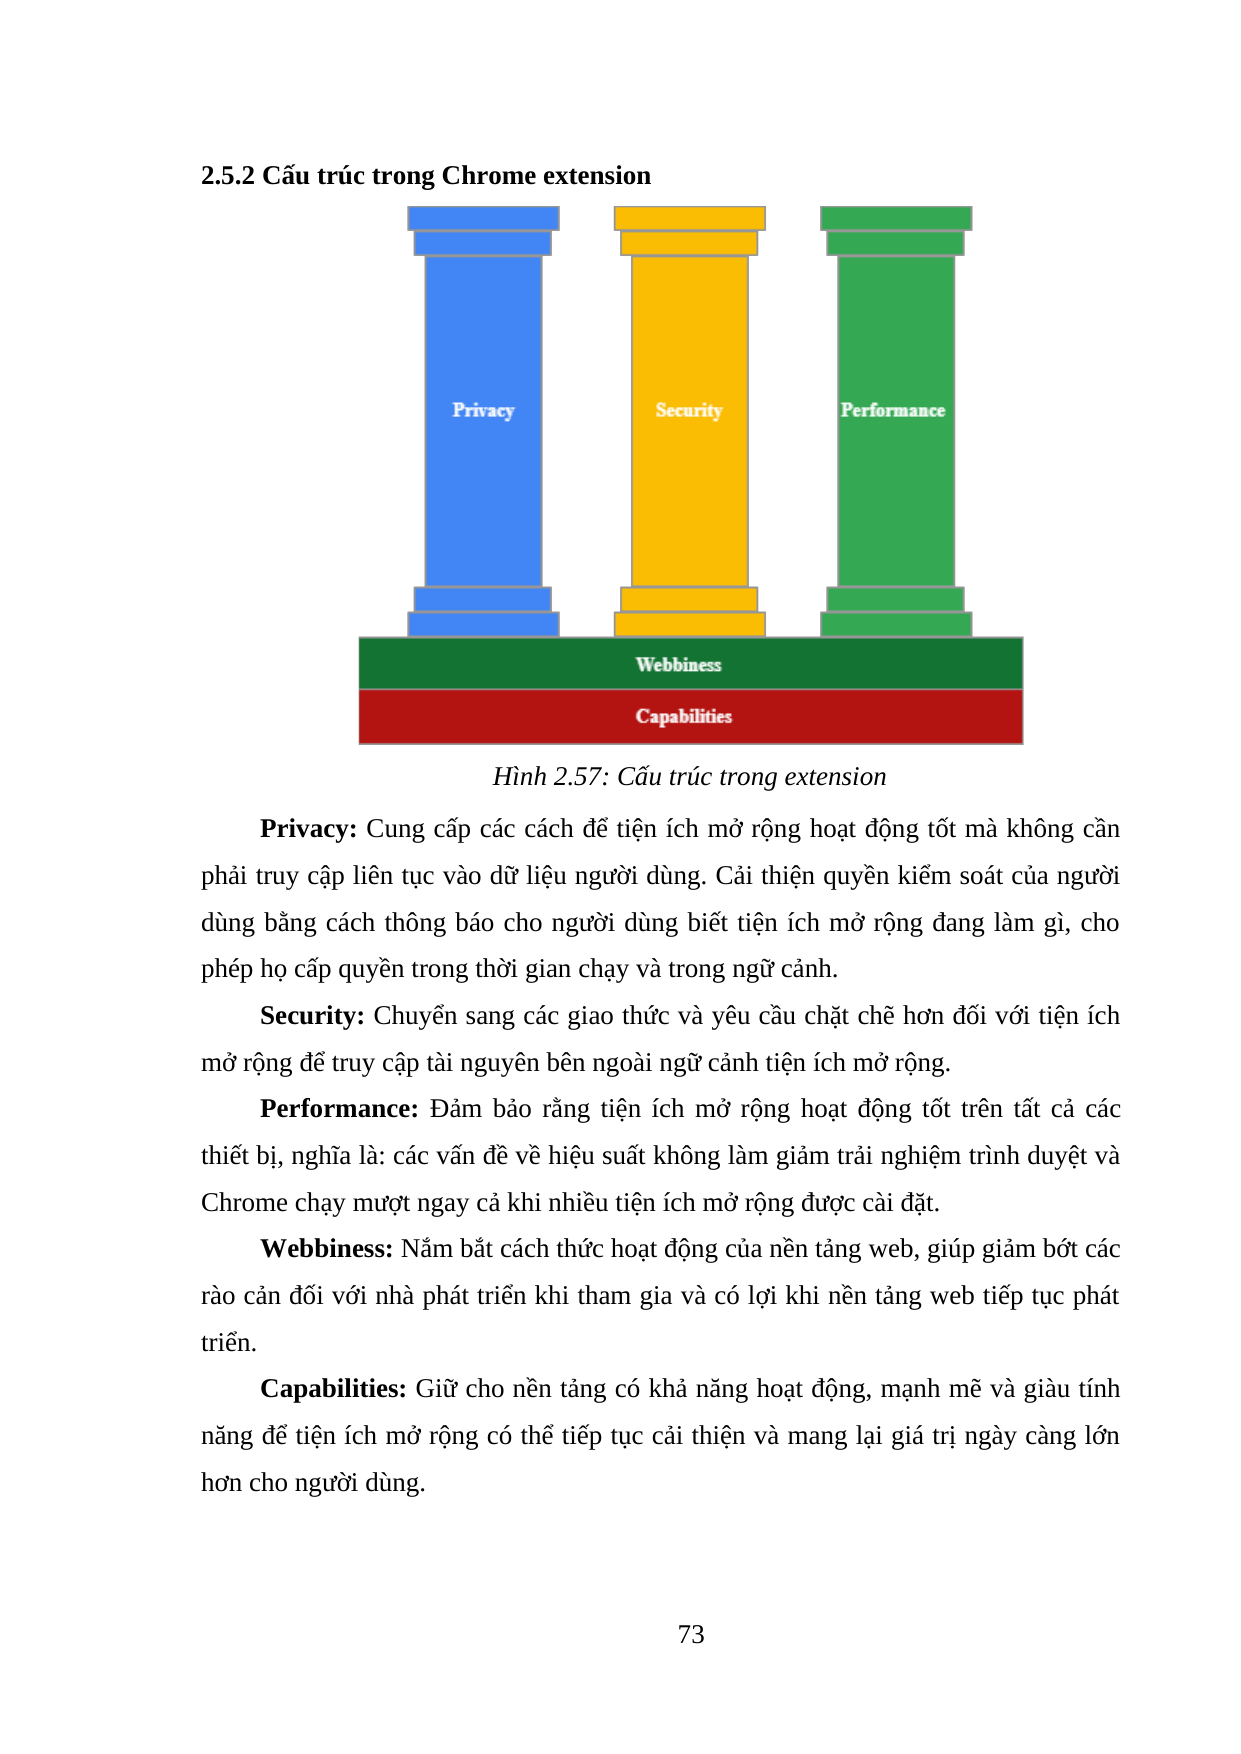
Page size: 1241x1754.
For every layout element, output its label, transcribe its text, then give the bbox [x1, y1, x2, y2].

text Privacy: Cung cấp các cách để tiện ích mở rộng hoạt động tốt mà không cần phải truy cập liên tục vào dữ liệu người dùng. Cải thiện quyền kiểm soát của người dùng bằng cách thông báo cho người dùng biết tiện ích mở rộng đang làm gì, cho phép họ cấp quyền trong thời gian chạy và trong ngữ cảnh. [201, 812, 1122, 983]
picture [358, 206, 1024, 745]
text Security: Chuyển sang các giao thức và yêu cầu chặt chẽ hơn đối với tiện ích mở rộng để truy cập tài nguyên bên ngoài ngữ cảnh tiện ích mở rộng. [201, 999, 1122, 1077]
text Webbiness: Nắm bắt cách thức hoạt động của nền tảng web, giúp giảm bớt các rào cản đối với nhà phát triển khi tham gia và có lợi khi nền tảng web tiếp tục phát triển. [201, 1232, 1122, 1357]
subtitle Cấu trúc trong Chrome extension [201, 159, 1122, 191]
text Performance: Đảm bảo rằng tiện ích mở rộng hoạt động tốt trên tất cả các thiết bị, nghĩa là: các vấn đề về hiệu suất không làm giảm trải nghiệm trình duyệt và Chrome chạy mượt ngay cả khi nhiều tiện ích mở rộng được cài đặt. [201, 1092, 1122, 1217]
text Hình 2.57: Cấu trúc trong extension [201, 760, 1122, 792]
text Capabilities: Giữ cho nền tảng có khả năng hoạt động, mạnh mẽ và giàu tính năng để tiện ích mở rộng có thể tiếp tục cải thiện và mang lại giá trị ngày càng lớn hơn cho người dùng. [201, 1372, 1122, 1497]
